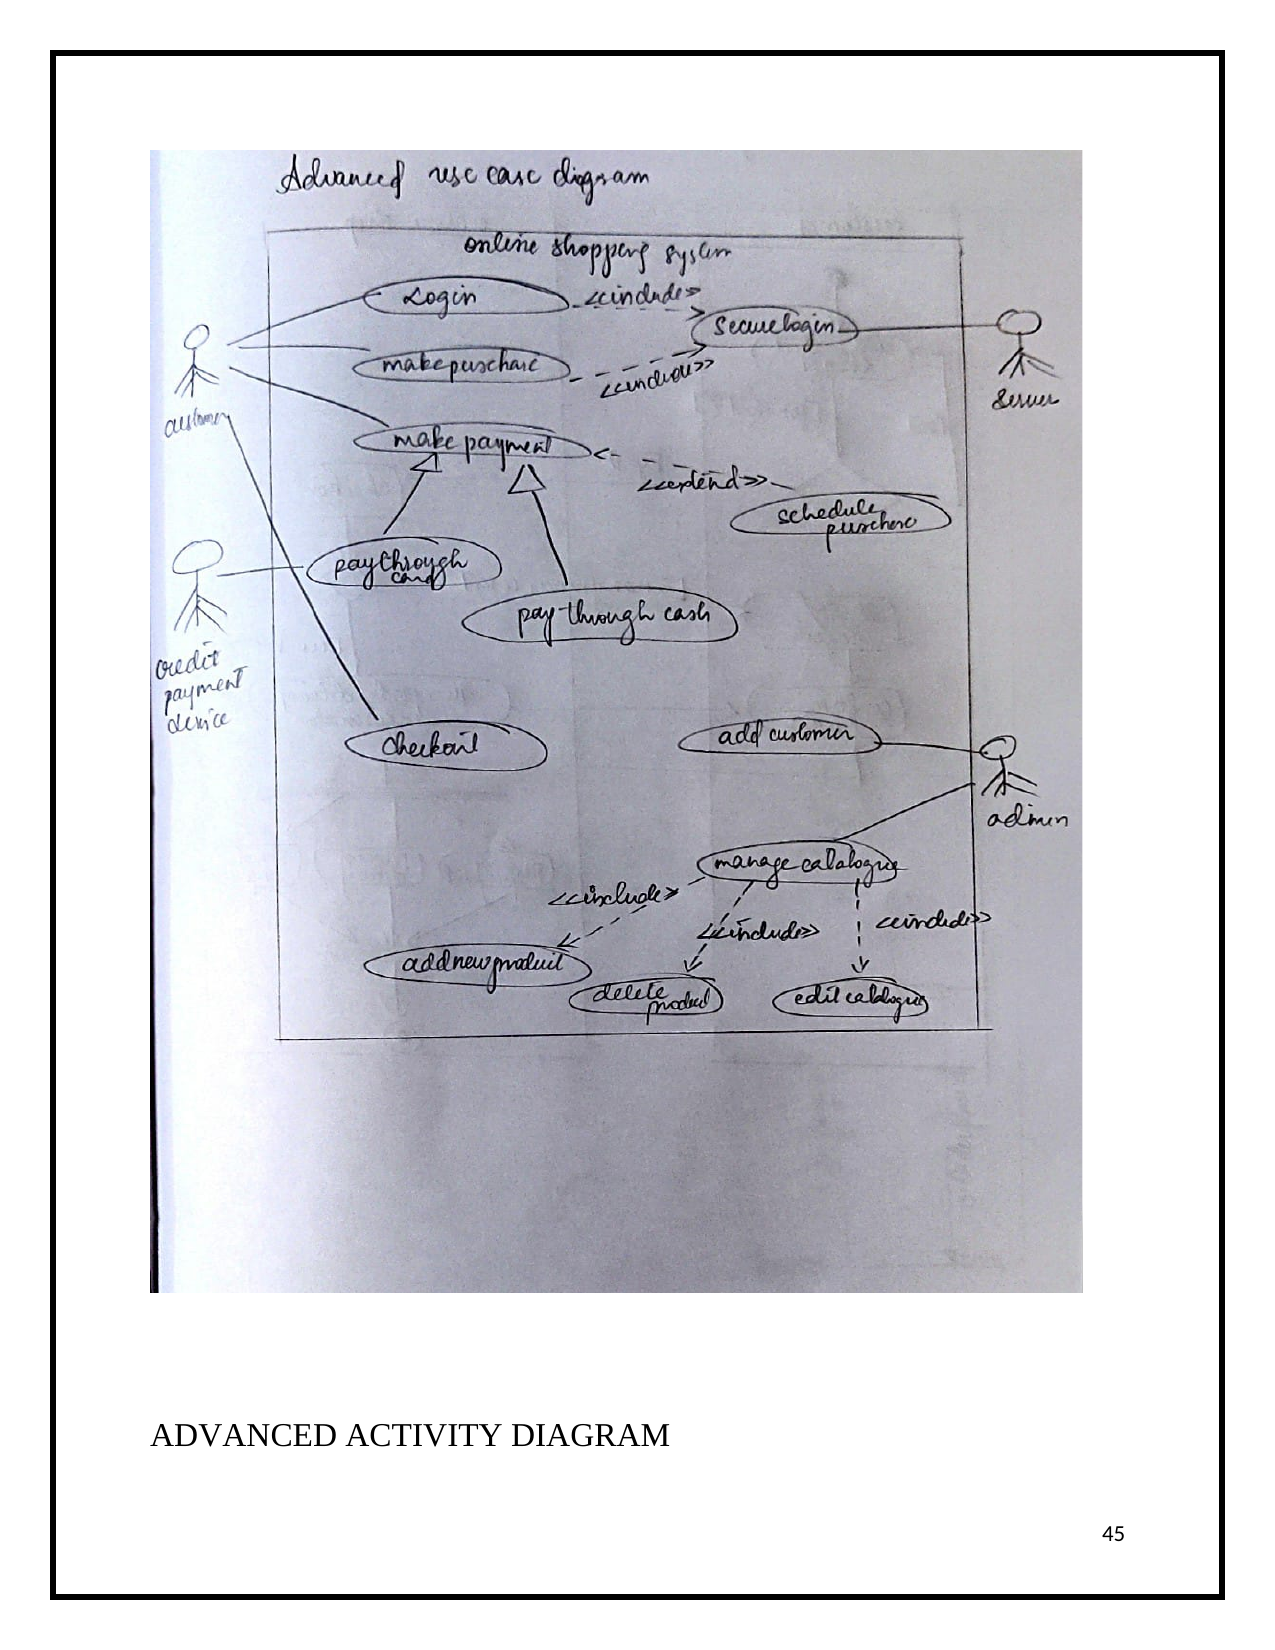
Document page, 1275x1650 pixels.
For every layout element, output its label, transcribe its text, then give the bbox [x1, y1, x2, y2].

text ADVANCED ACTIVITY DIAGRAM [150, 1415, 1125, 1453]
picture [150, 150, 1083, 1293]
